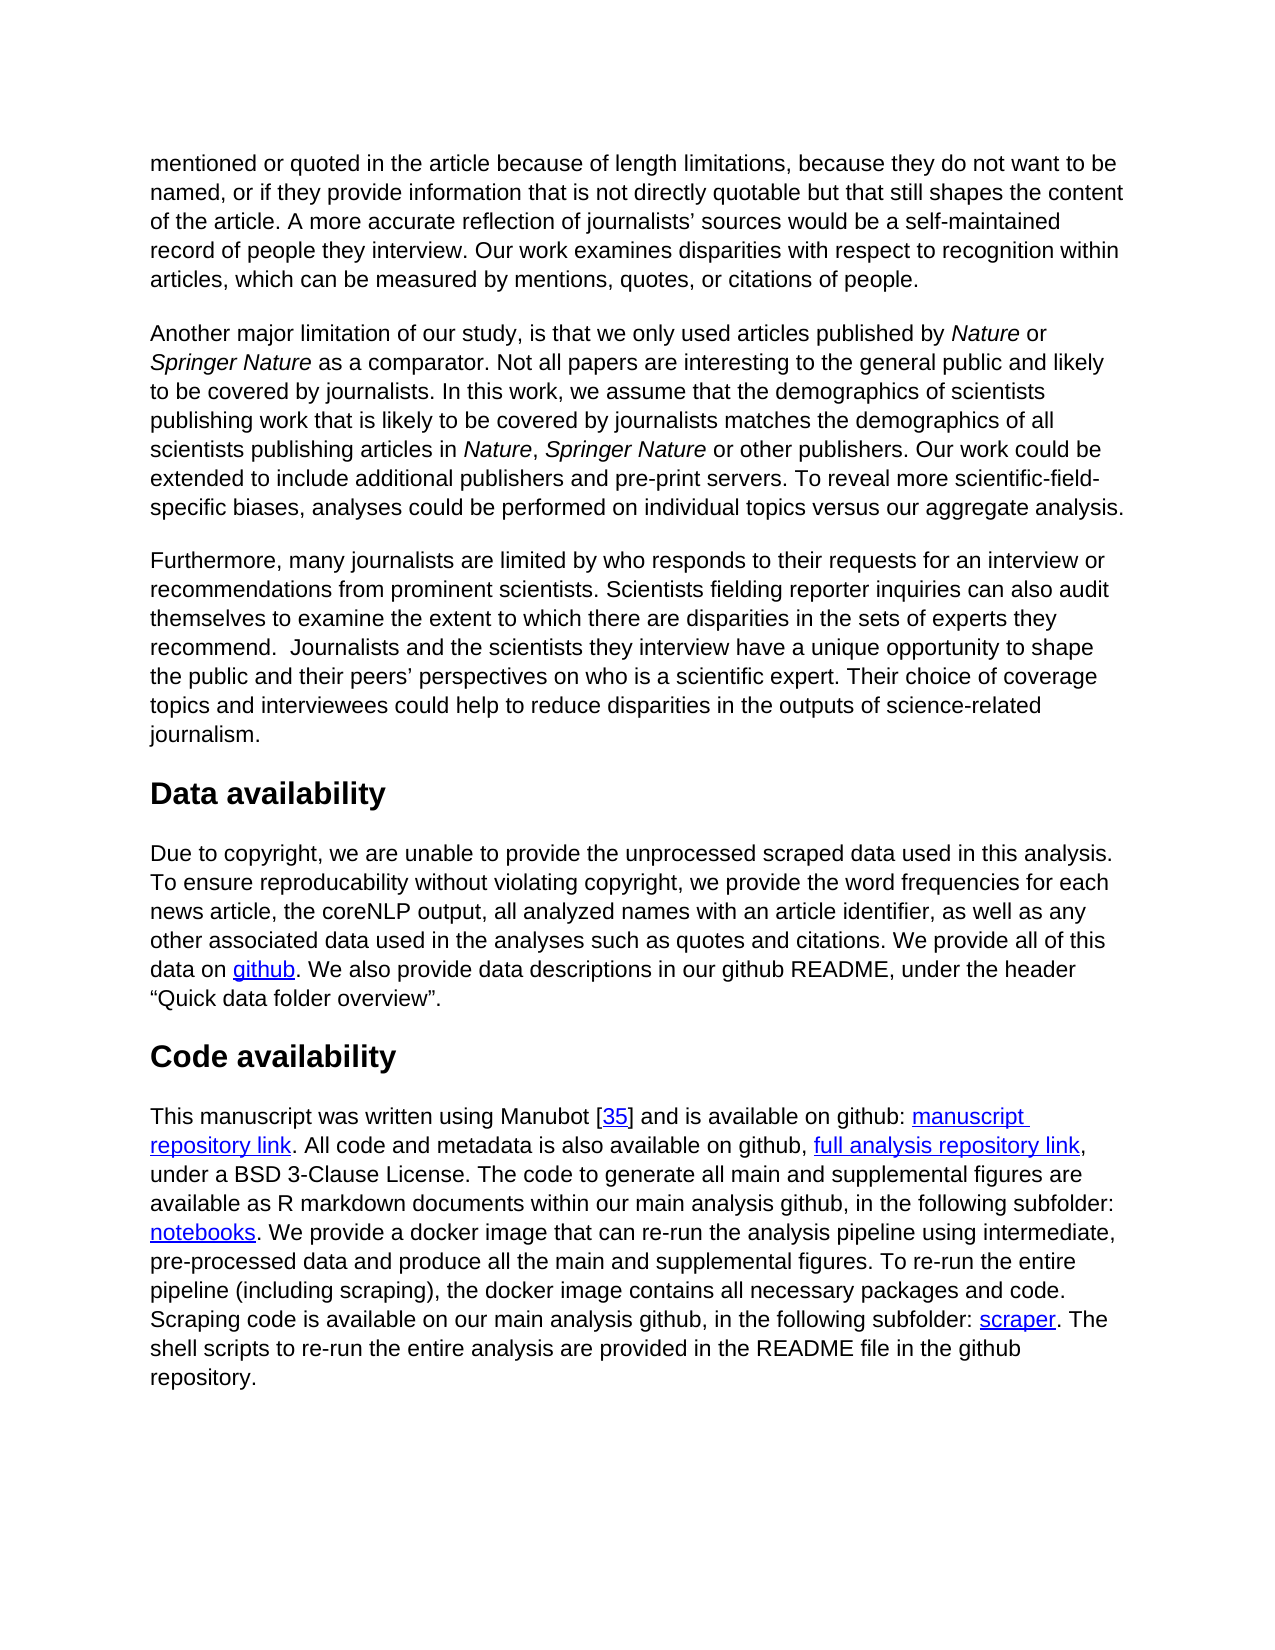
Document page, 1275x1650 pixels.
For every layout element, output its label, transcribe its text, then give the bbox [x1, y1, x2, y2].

text This manuscript was written using Manubot [35] and is available on github: manuscript repository link. All code and metadata is also available on github, full analysis repository link, under a BSD 3-Clause License. The code to generate all main and supplemental figures are available as R markdown documents within our main analysis github, in the following subfolder: notebooks. We provide a docker image that can re-run the analysis pipeline using intermediate, pre-processed data and produce all the main and supplemental figures. To re-run the entire pipeline (including scraping), the docker image contains all necessary packages and code. Scraping code is available on our main analysis github, in the following subfolder: scraper. The shell scripts to re-run the entire analysis are provided in the README file in the github repository. [150, 1103, 1125, 1390]
subtitle Data availability [150, 775, 1125, 811]
text Furthermore, many journalists are limited by who responds to their requests for an interview or recommendations from prominent scientists. Scientists fielding reporter inquiries can also audit themselves to examine the extent to which there are disparities in the sets of experts they recommend. Journalists and the scientists they interview have a unique opportunity to shape the public and their peers’ perspectives on who is a scientific expert. Their choice of coverage topics and interviewees could help to reduce disparities in the outputs of science-related journalism. [150, 547, 1125, 748]
text Another major limitation of our study, is that we only used articles published by Nature or Springer Nature as a comparator. Not all papers are interesting to the general public and likely to be covered by journalists. In this work, we assume that the demographics of scientists publishing work that is likely to be covered by journalists matches the demographics of all scientists publishing articles in Nature, Springer Nature or other publishers. Our work could be extended to include additional publishers and pre-print servers. To reveal more scientific-field-specific biases, analyses could be performed on individual topics versus our aggregate analysis. [150, 320, 1125, 520]
text Due to copyright, we are unable to provide the unprocessed scraped data used in this analysis. To ensure reproducability without violating copyright, we provide the word frequencies for each news article, the coreNLP output, all analyzed names with an article identifier, as well as any other associated data used in the analyses such as quotes and citations. We provide all of this data on github. We also provide data descriptions in our github README, under the header “Quick data folder overview”. [150, 840, 1125, 1011]
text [150, 150, 1125, 292]
subtitle Code availability [150, 1038, 1125, 1074]
